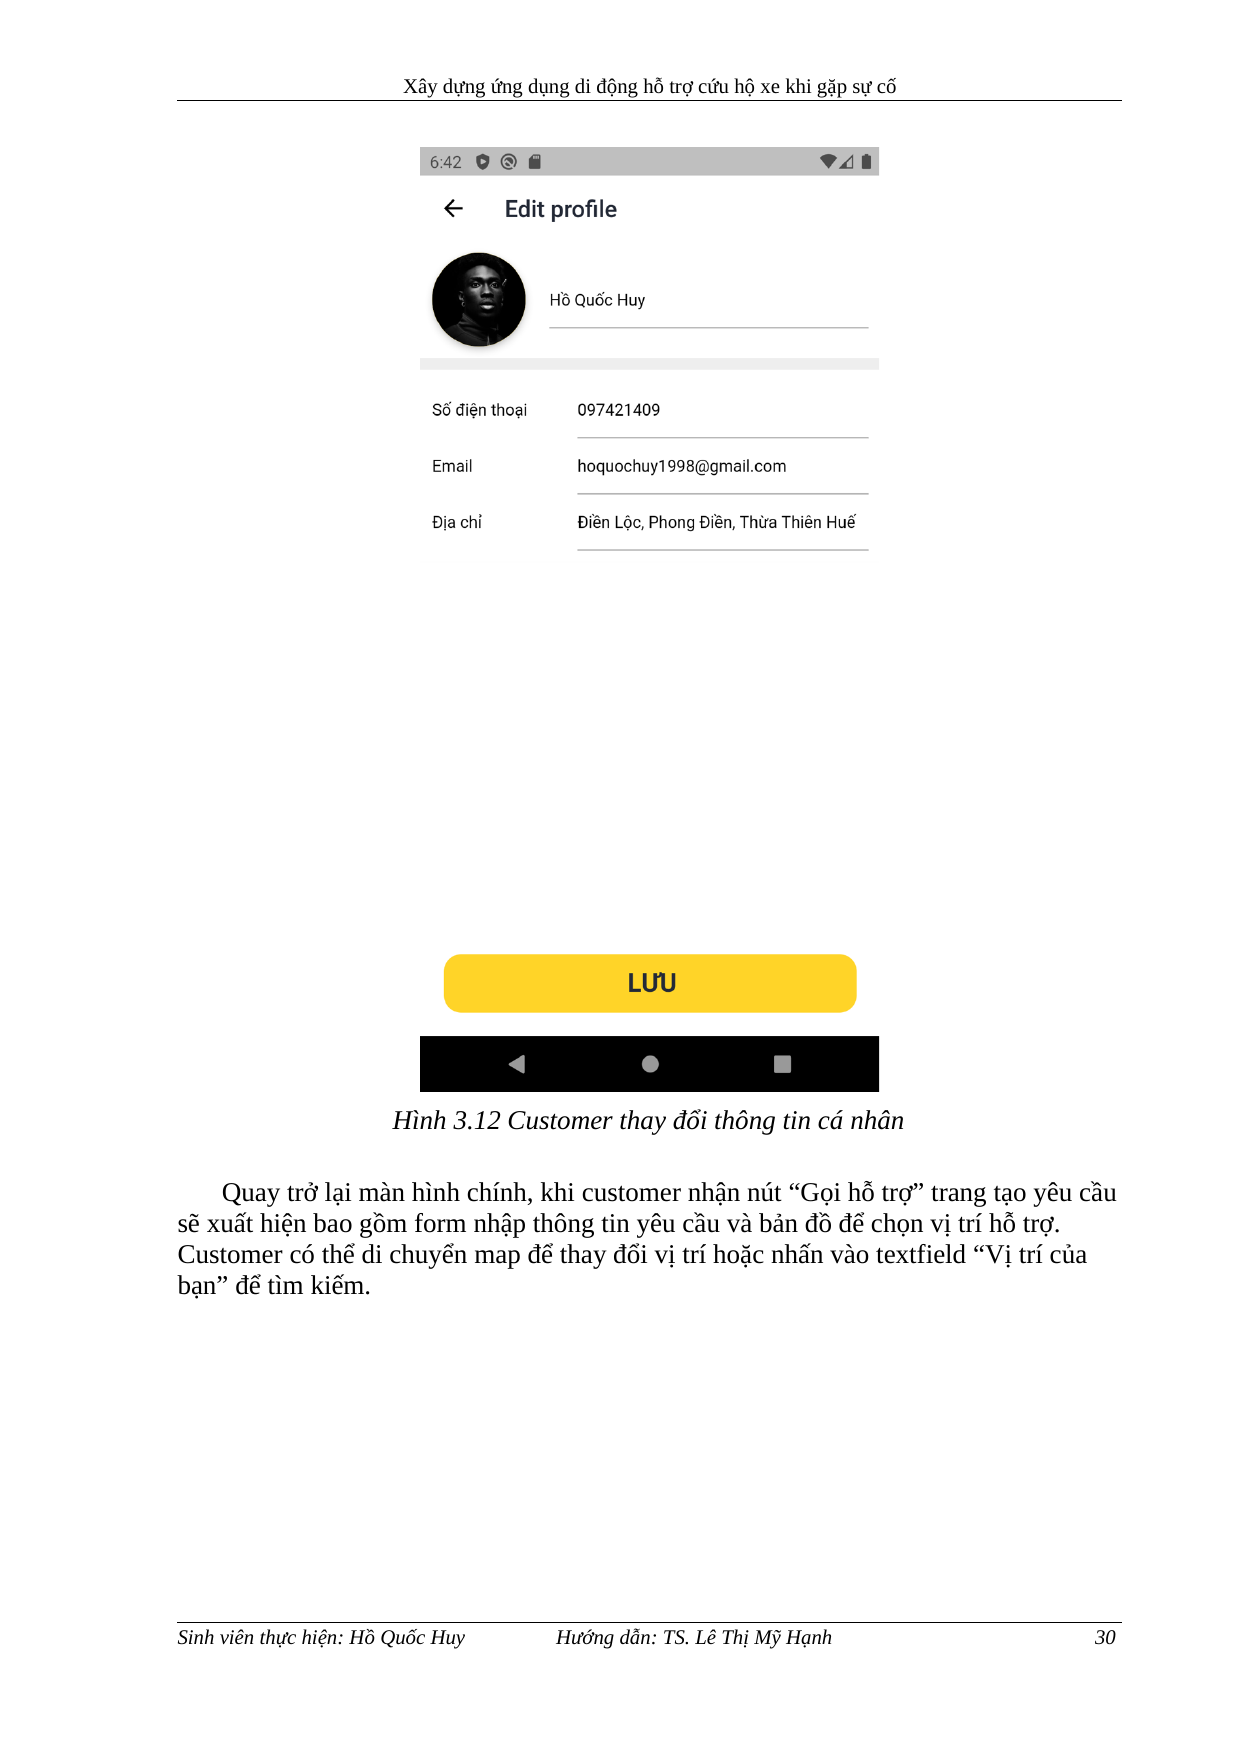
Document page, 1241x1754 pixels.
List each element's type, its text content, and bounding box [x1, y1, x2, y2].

picture [420, 147, 880, 1092]
text Quay trở lại màn hình chính, khi customer nhận nút “Gọi hỗ trợ” trang tạo yêu cầu sẽ xuất hiện bao gồm form nhập thông tin yêu cầu và bản đồ để chọn vị trí hỗ trợ. Customer có thể di chuyển map để thay đổi vị trí hoặc nhấn vào textfield “Vị trí của bạn” để tìm kiếm. [177, 1176, 1122, 1300]
